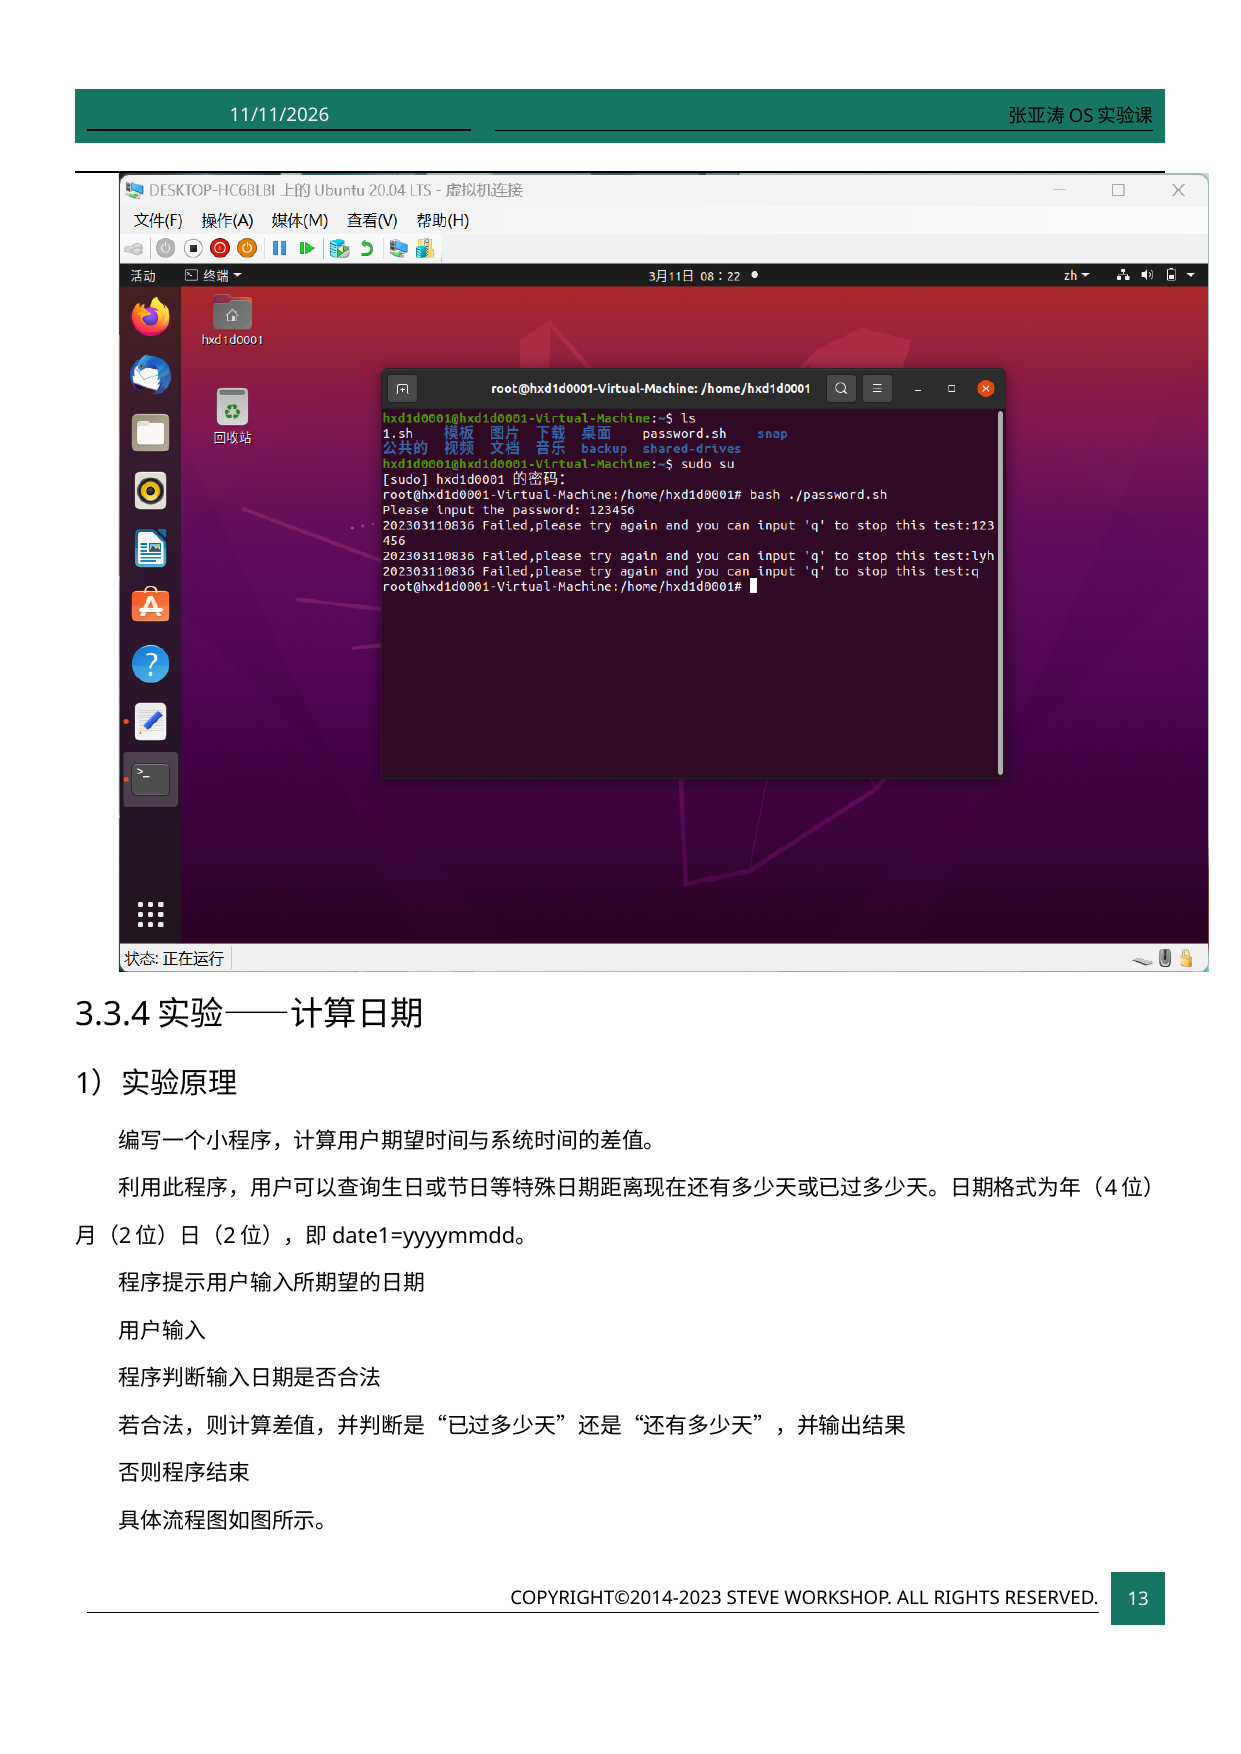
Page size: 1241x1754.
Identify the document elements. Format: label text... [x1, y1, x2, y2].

text 具体流程图如图所示。 [75, 1503, 1165, 1534]
text 3.3.4实验——计算日期 [75, 987, 1165, 1035]
text 否则程序结束 [75, 1455, 1165, 1487]
text 编写一个小程序，计算用户期望时间与系统时间的差值。 [75, 1123, 1165, 1154]
picture [118, 173, 1209, 972]
text 若合法，则计算差值，并判断是“已过多少天”还是“还有多少天”，并输出结果 [75, 1408, 1165, 1439]
text 程序判断输入日期是否合法 [75, 1360, 1165, 1392]
text 用户输入 [75, 1313, 1165, 1344]
text 1）实验原理 [75, 1059, 1165, 1102]
text 利用此程序，用户可以查询生日或节日等特殊日期距离现在还有多少天或已过多少天。日期格式为年（4位）月（2位）日（2位），即date1=yyyymmdd。 [75, 1170, 1165, 1249]
text 程序提示用户输入所期望的日期 [75, 1265, 1165, 1297]
